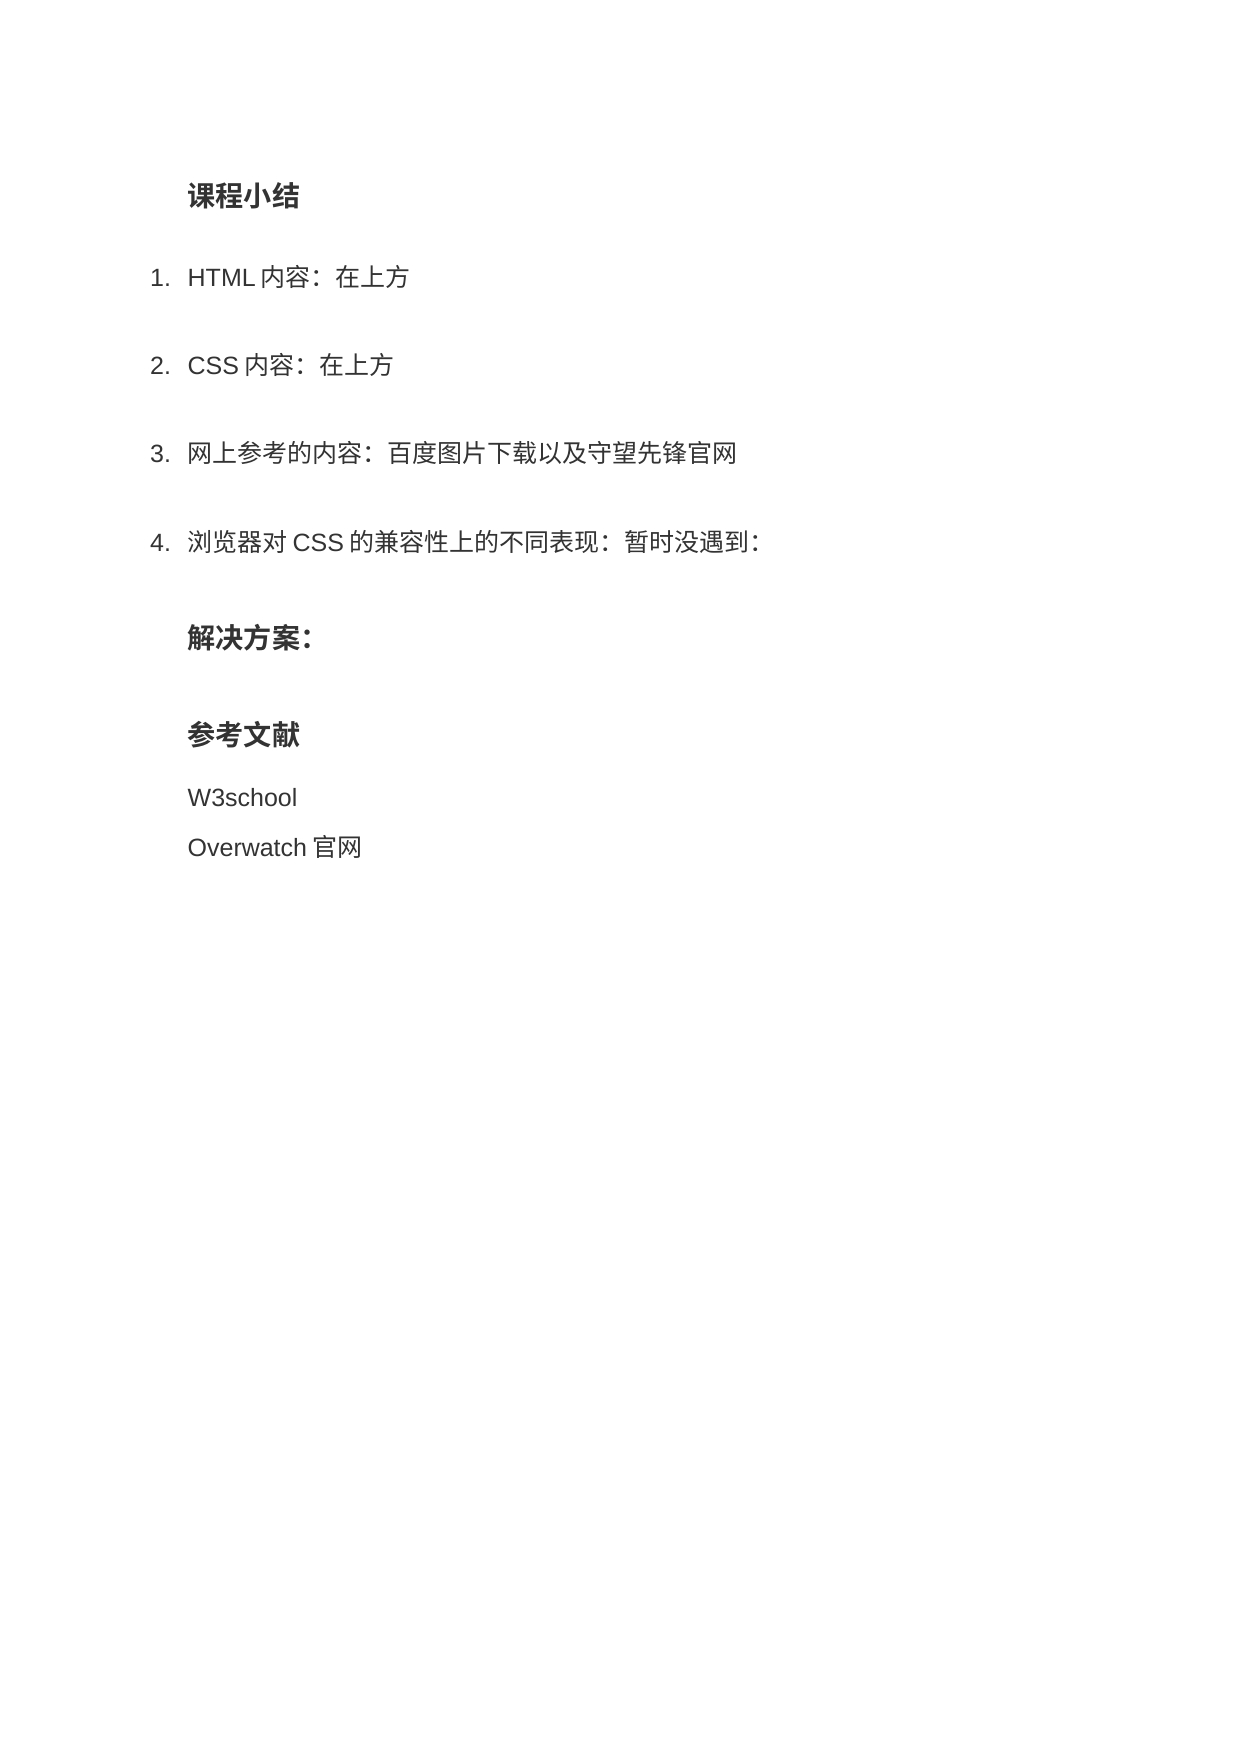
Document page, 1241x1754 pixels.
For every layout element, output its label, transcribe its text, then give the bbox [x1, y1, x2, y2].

text W3school [187, 781, 1053, 813]
list HTML内容：在上方 [150, 243, 1053, 308]
list 浏览器对CSS的兼容性上的不同表现：暂时没遇到： [150, 508, 1053, 573]
text 课程小结 [187, 162, 1053, 227]
text 参考文献 [187, 700, 1053, 765]
list 网上参考的内容：百度图片下载以及守望先锋官网 [150, 419, 1053, 484]
text Overwatch官网 [187, 813, 1053, 878]
text 解决方案： [187, 604, 1053, 669]
list CSS内容：在上方 [150, 331, 1053, 396]
